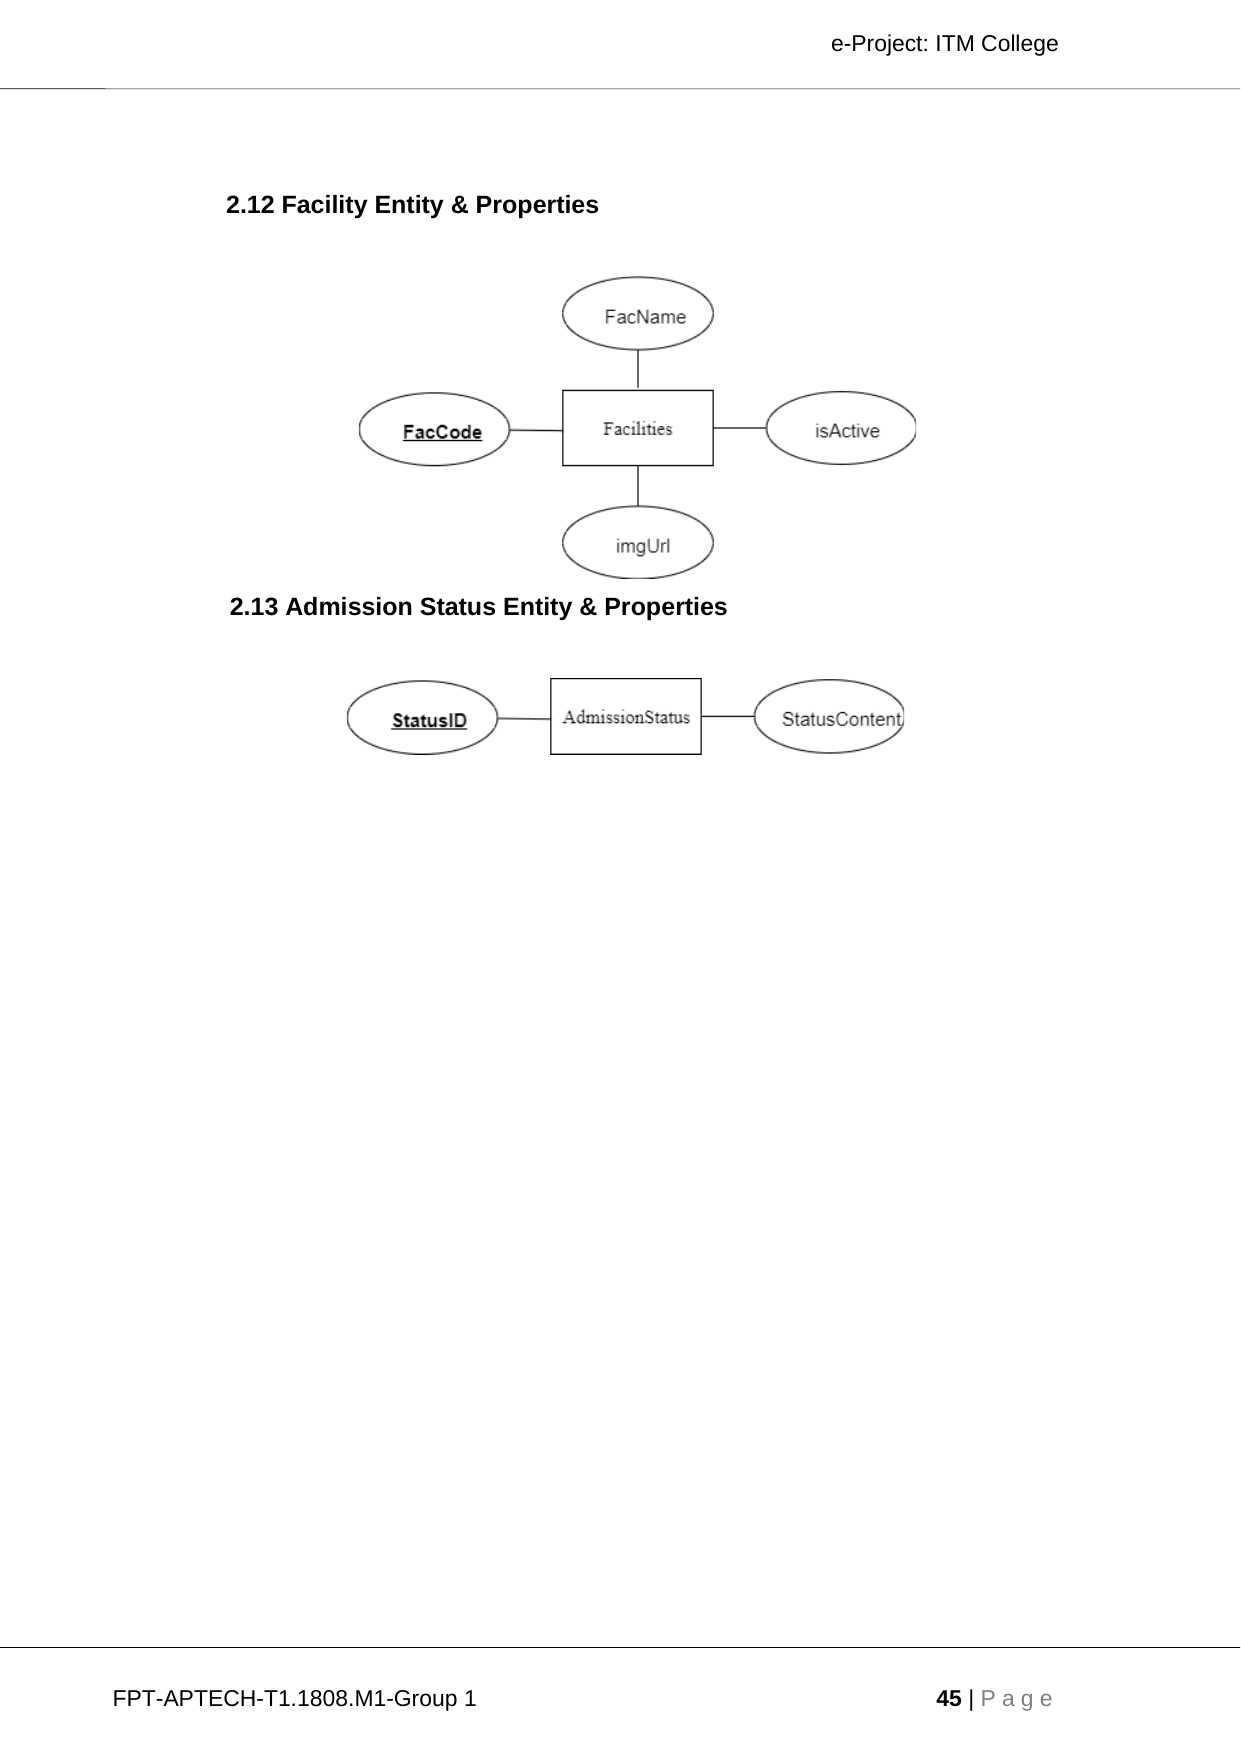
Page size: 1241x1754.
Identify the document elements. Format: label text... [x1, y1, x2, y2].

picture [346, 678, 905, 755]
picture [358, 276, 917, 579]
text 2.12 Facility Entity & Properties [66, 190, 1162, 219]
text 2.13 Admission Status Entity & Properties [112, 592, 1162, 621]
